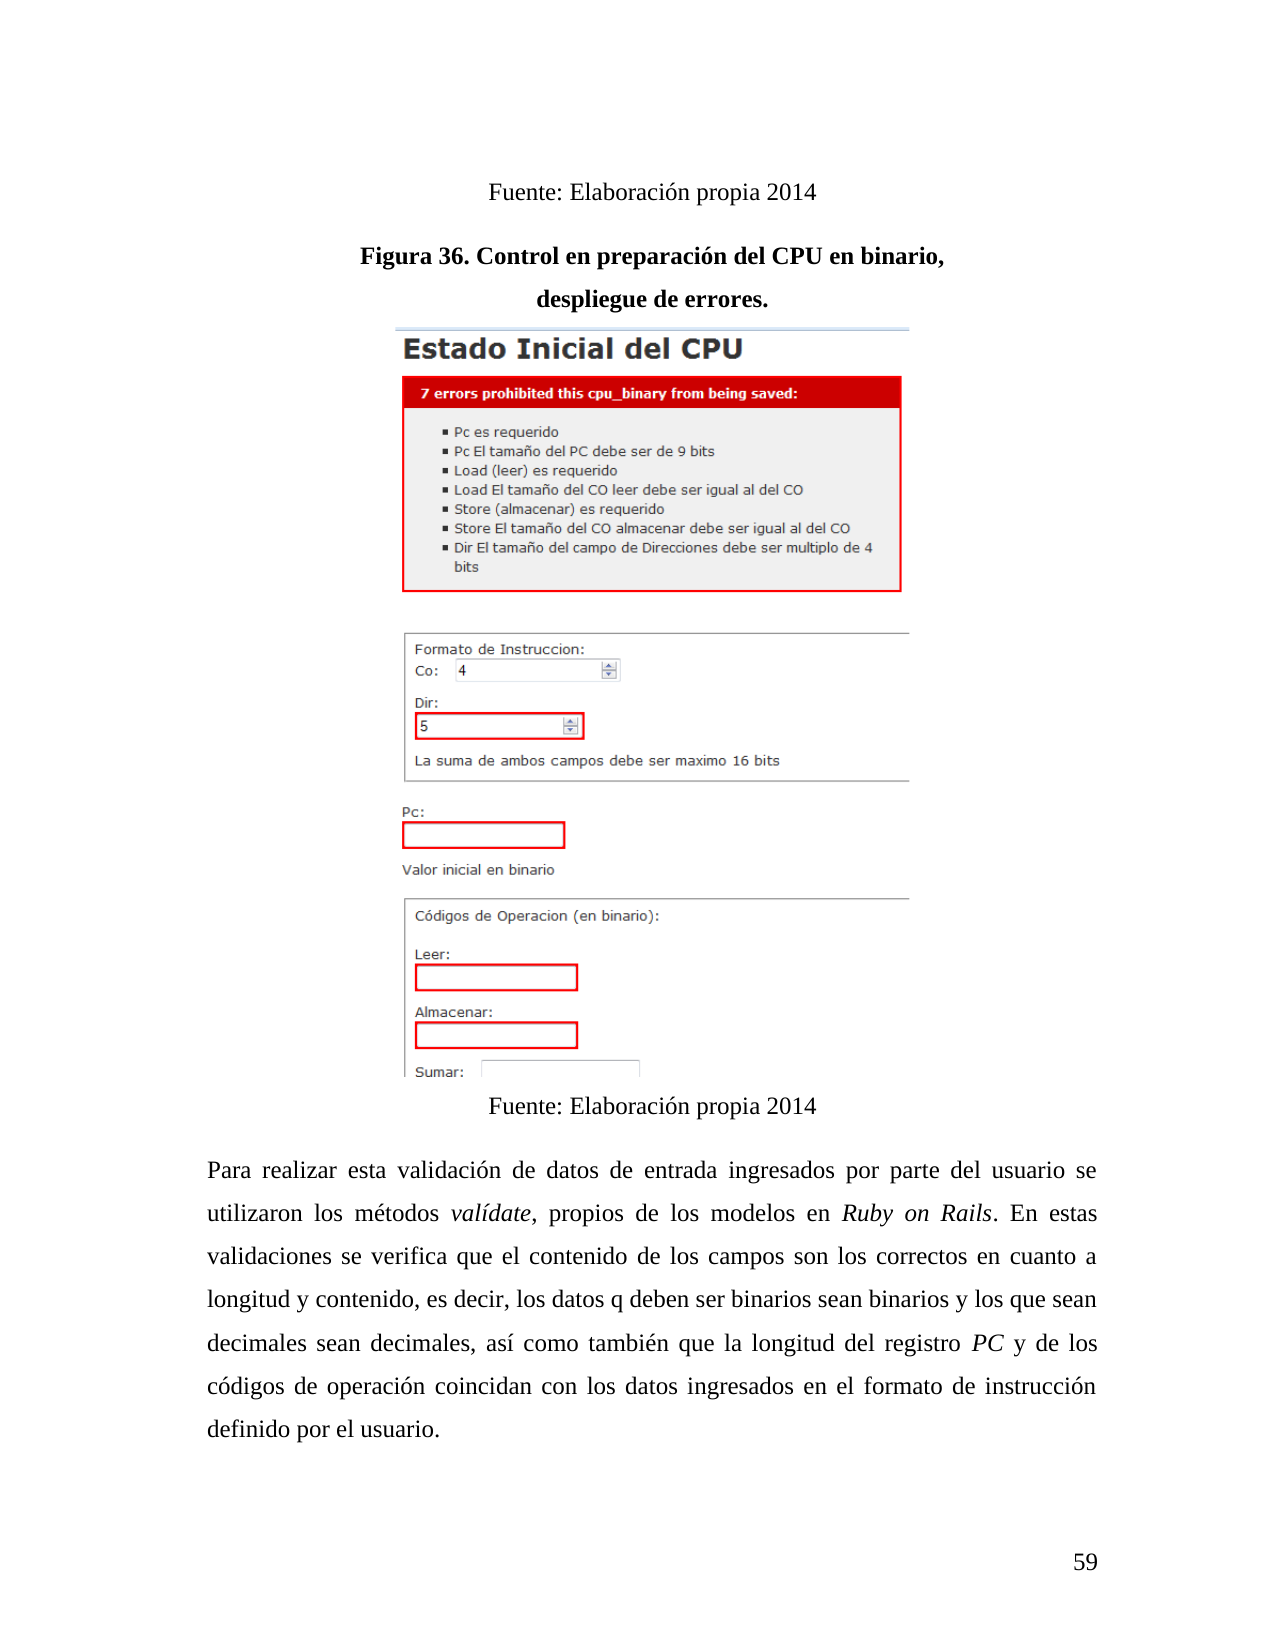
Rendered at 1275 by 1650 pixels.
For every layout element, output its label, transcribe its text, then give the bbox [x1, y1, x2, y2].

text Figura 36. Control en preparación del CPU en binario, [207, 241, 1098, 270]
text Para realizar esta validación de datos de entrada ingresados por parte del usuario se utilizaron los métodos valídate, propios de los modelos en Ruby on Rails. En estas validaciones se verifica que el contenido de los campos son los correctos en cuanto a longitud y contenido, es decir, los datos q deben ser binarios sean binarios y los que sean decimales sean decimales, así como también que la longitud del registro PC y de los códigos de operación coincidan con los datos ingresados en el formato de instrucción definido por el usuario. [207, 1155, 1098, 1443]
text despliegue de errores. [207, 284, 1098, 313]
text Fuente: Elaboración propia 2014 [207, 1091, 1098, 1120]
picture [395, 327, 910, 1077]
text Fuente: Elaboración propia 2014 [207, 177, 1098, 206]
